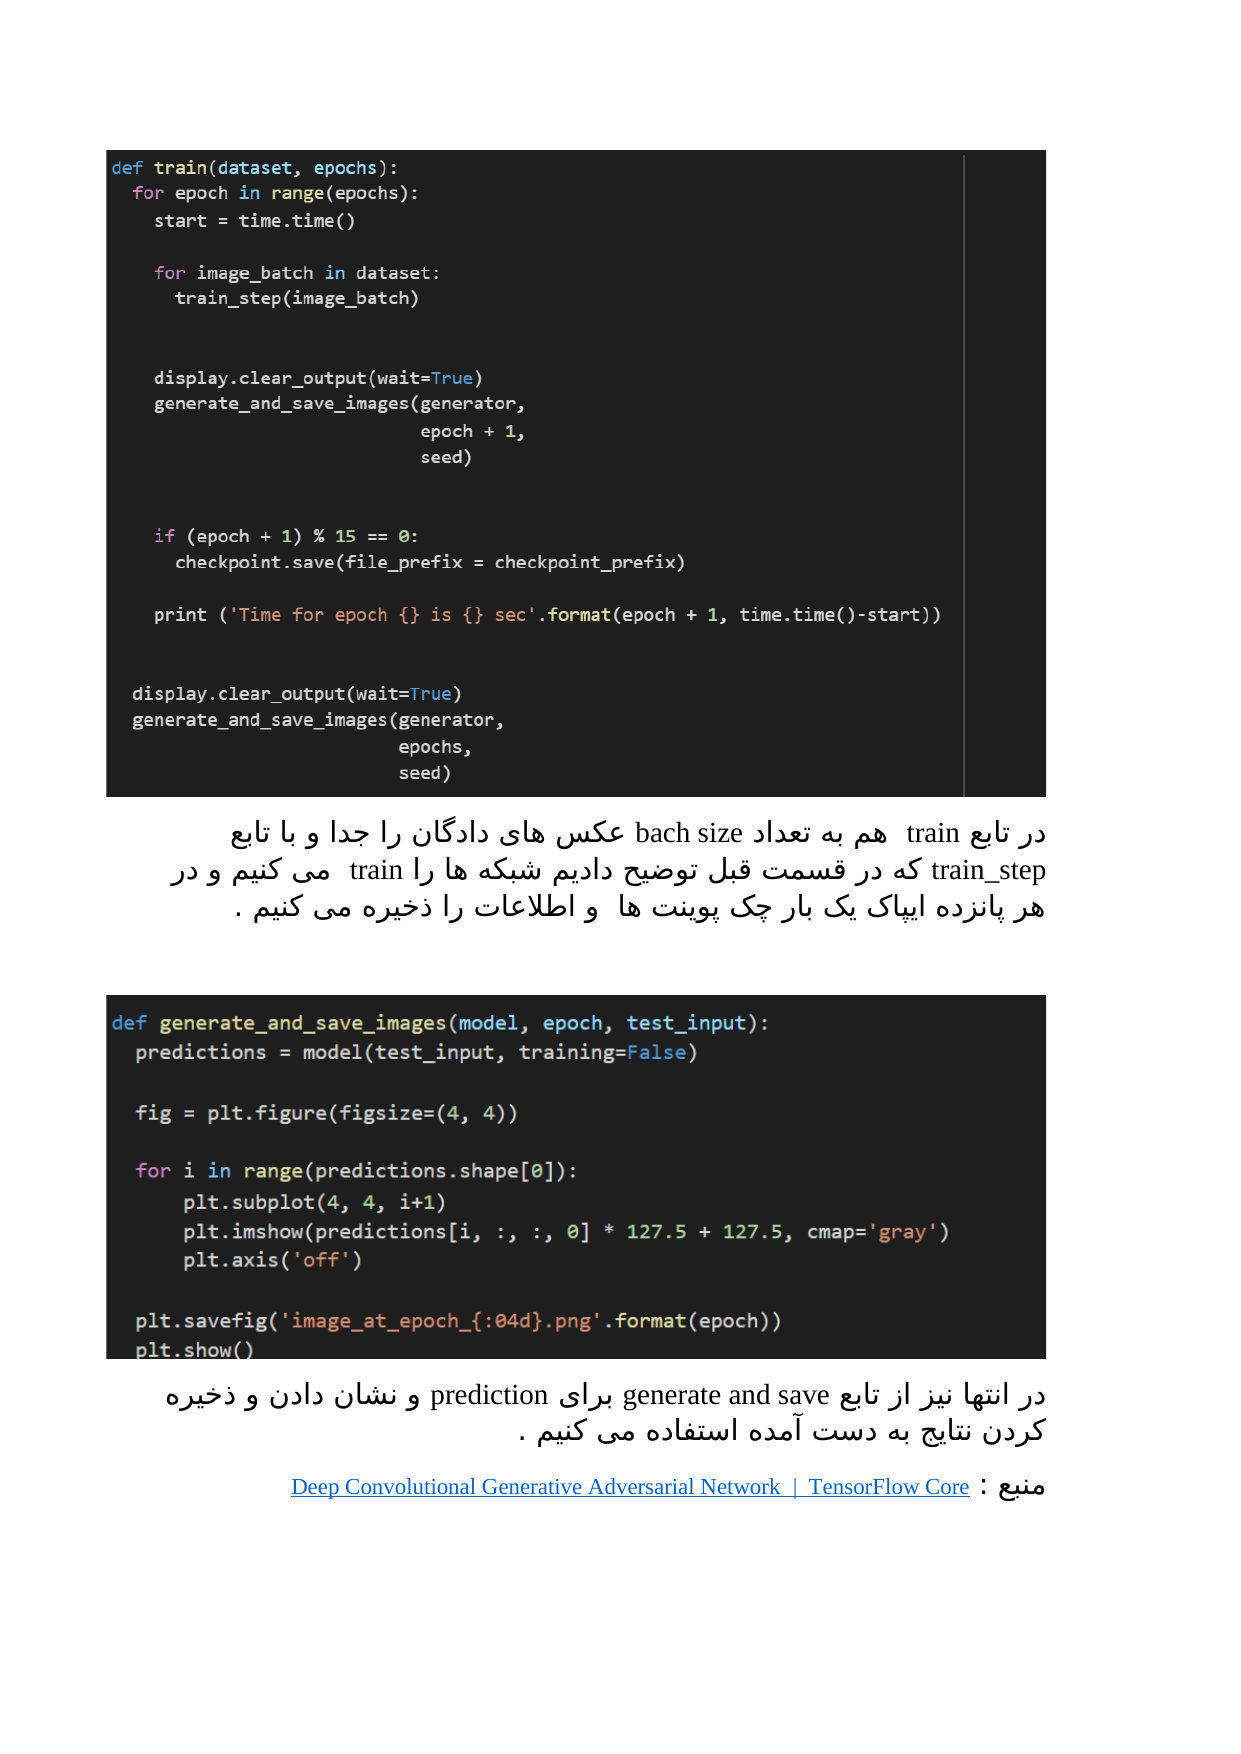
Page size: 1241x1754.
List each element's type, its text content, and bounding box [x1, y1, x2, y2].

text در انتها نیز از تابع generate and save برای prediction و نشان دادن و ذخیره کردن نتایج به دست آمده استفاده می کنیم . [150, 1377, 1046, 1448]
picture [106, 150, 1047, 797]
text در تابع train هم به تعداد bach size عکس های دادگان را جدا و با تابعtrain_step که در قسمت قبل توضیح دادیم شبکه ها را train می کنیم و در هر پانزده ایپاک یک بار چک پوینت ها و اطلاعات را ذخیره می کنیم . [150, 815, 1046, 923]
picture [106, 995, 1047, 1359]
text منبع : Deep Convolutional Generative Adversarial Network | TensorFlow Core [150, 1467, 1046, 1501]
